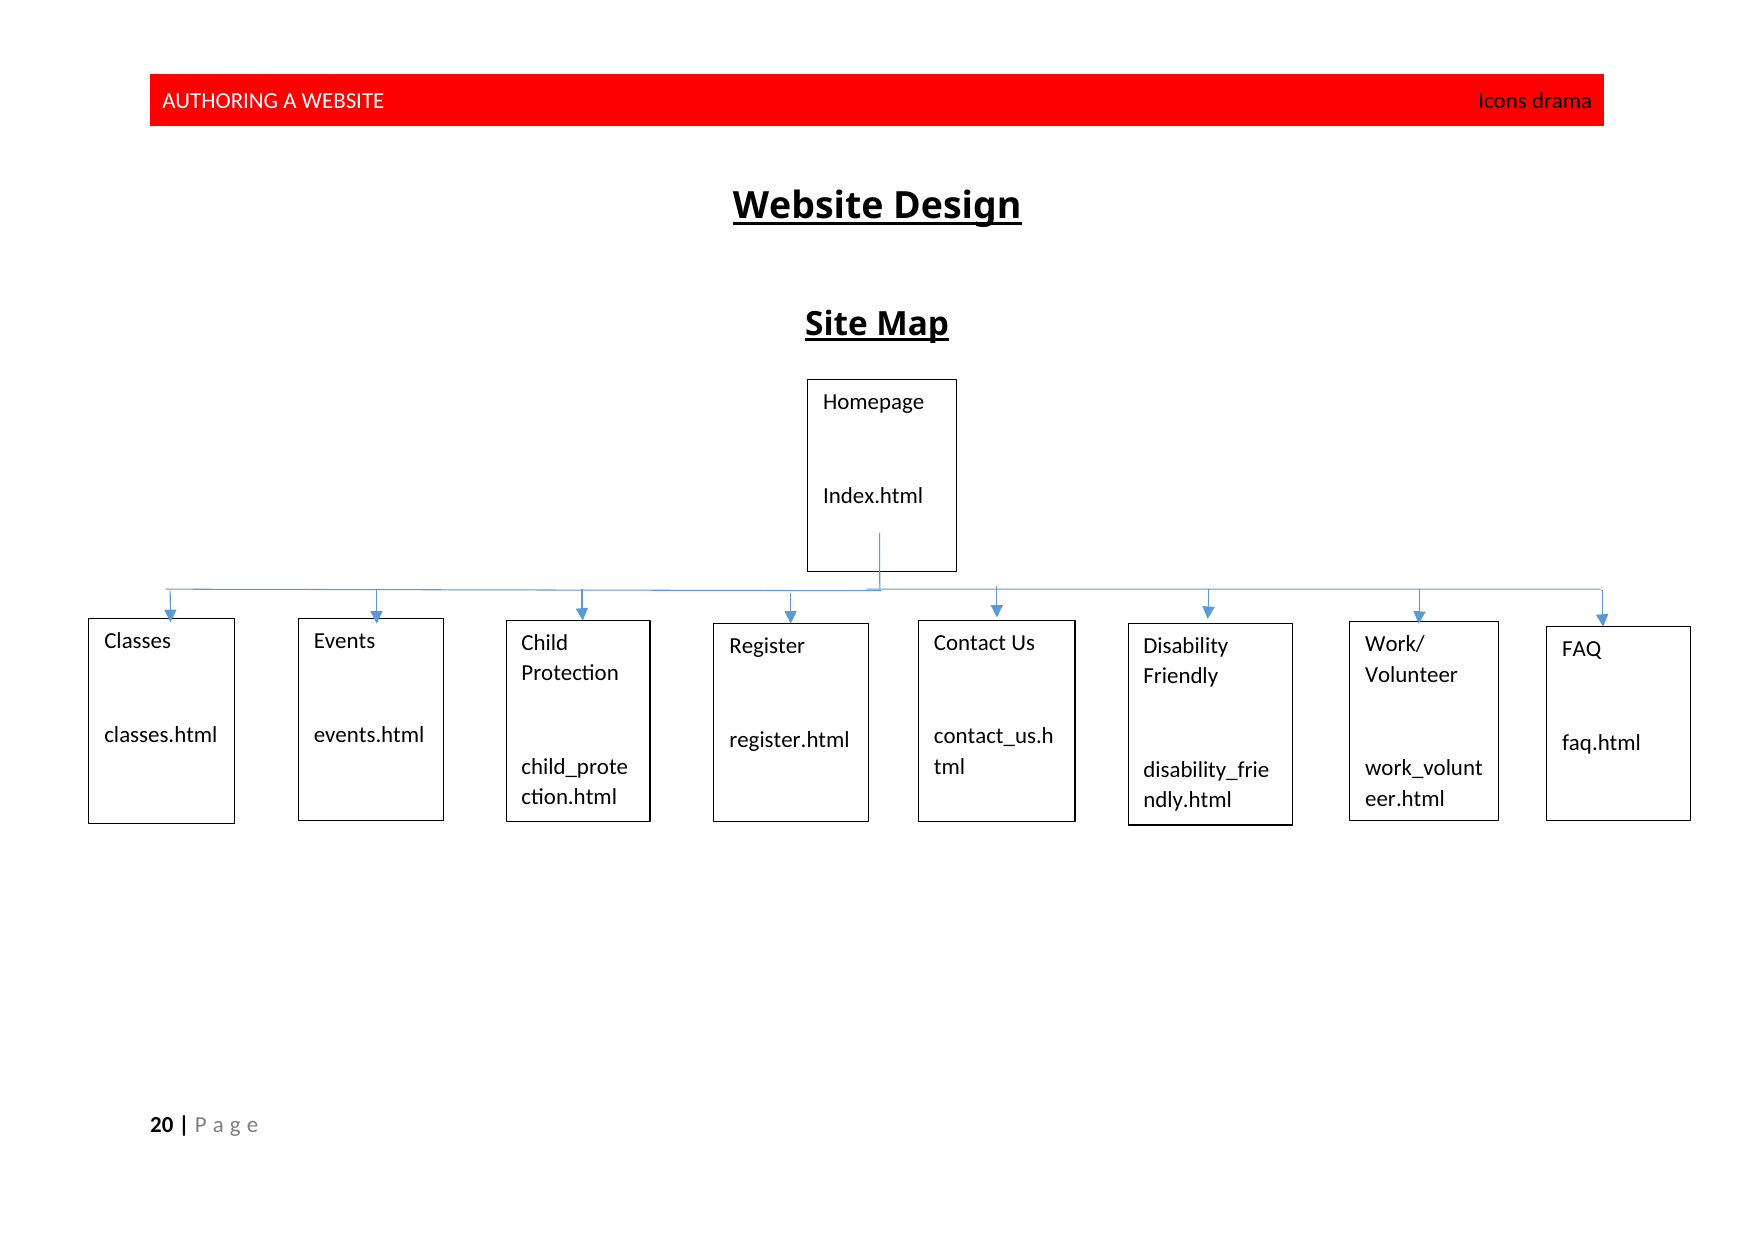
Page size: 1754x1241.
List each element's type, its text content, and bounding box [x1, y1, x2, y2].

subtitle Website Design [150, 179, 1604, 230]
subtitle Site Map [150, 300, 1604, 346]
